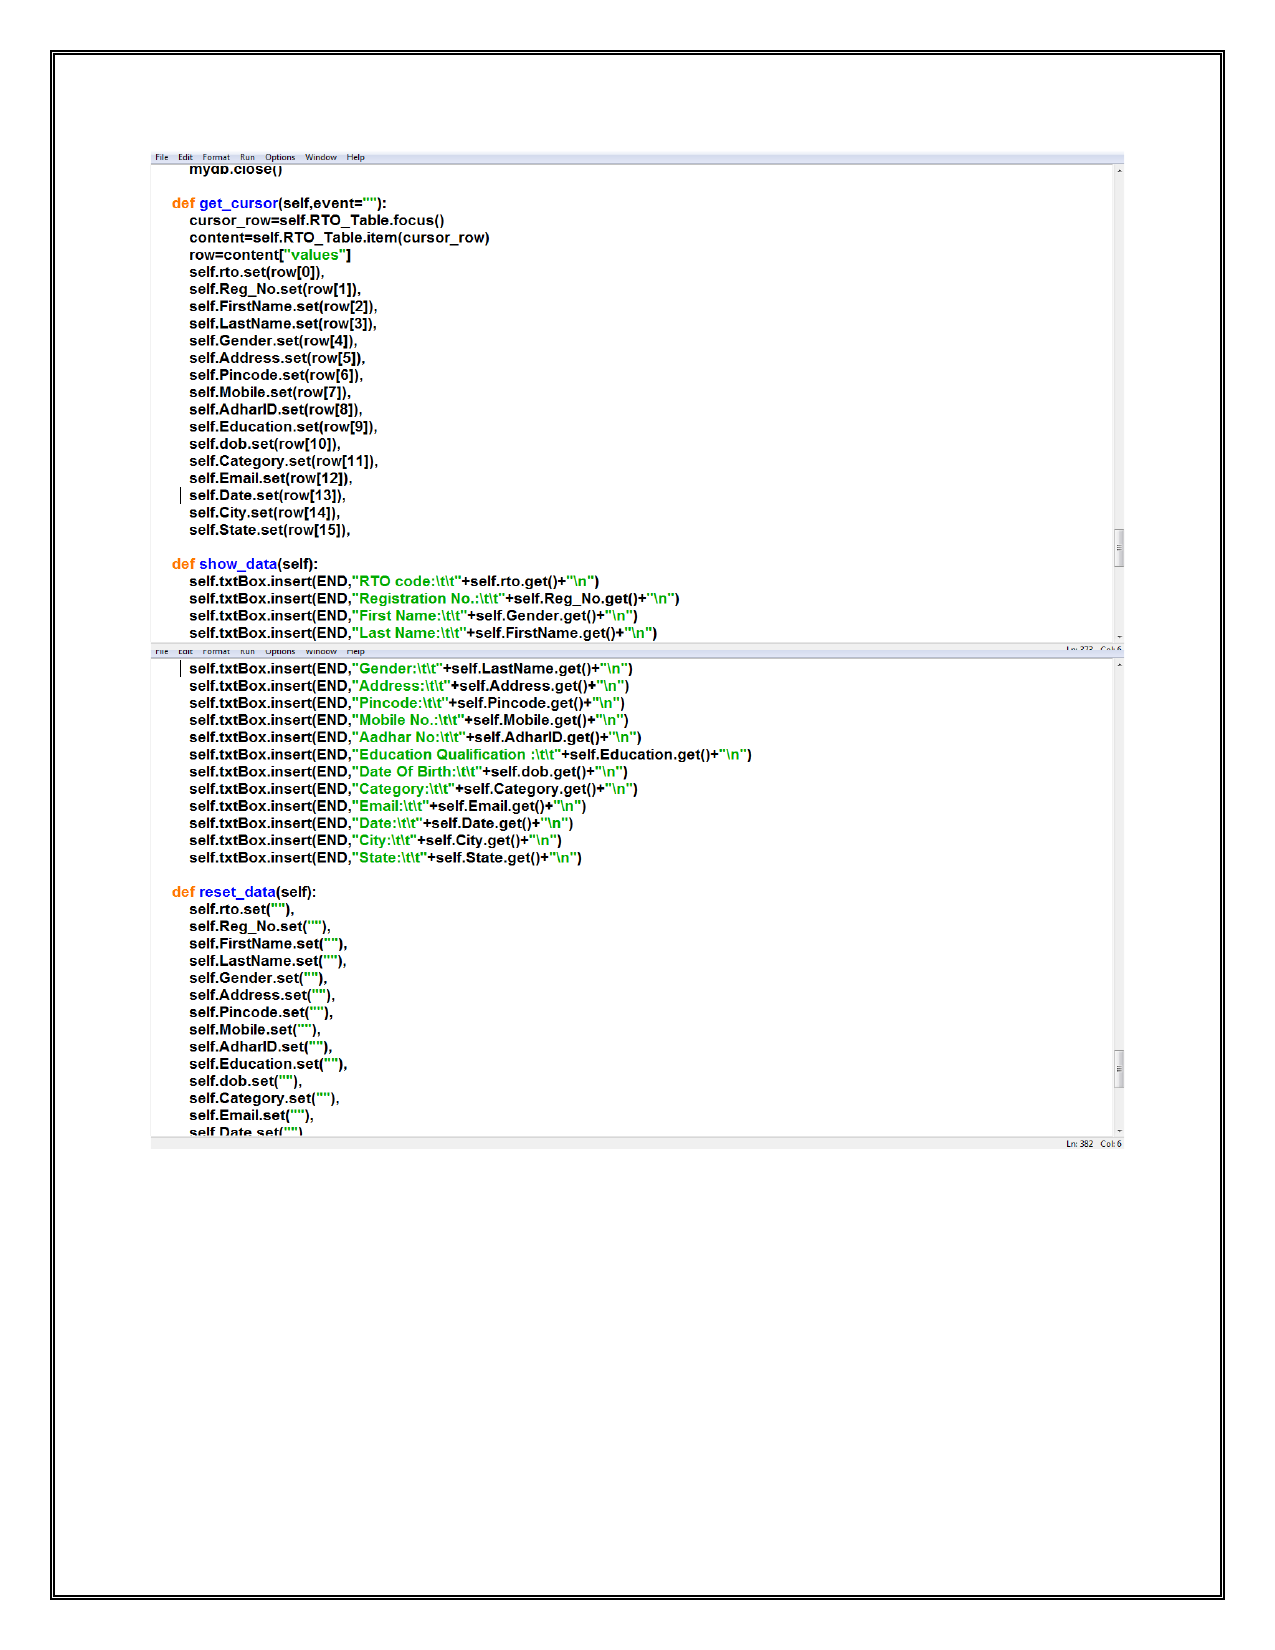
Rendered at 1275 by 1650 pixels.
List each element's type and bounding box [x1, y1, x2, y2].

picture [150, 150, 1125, 1149]
